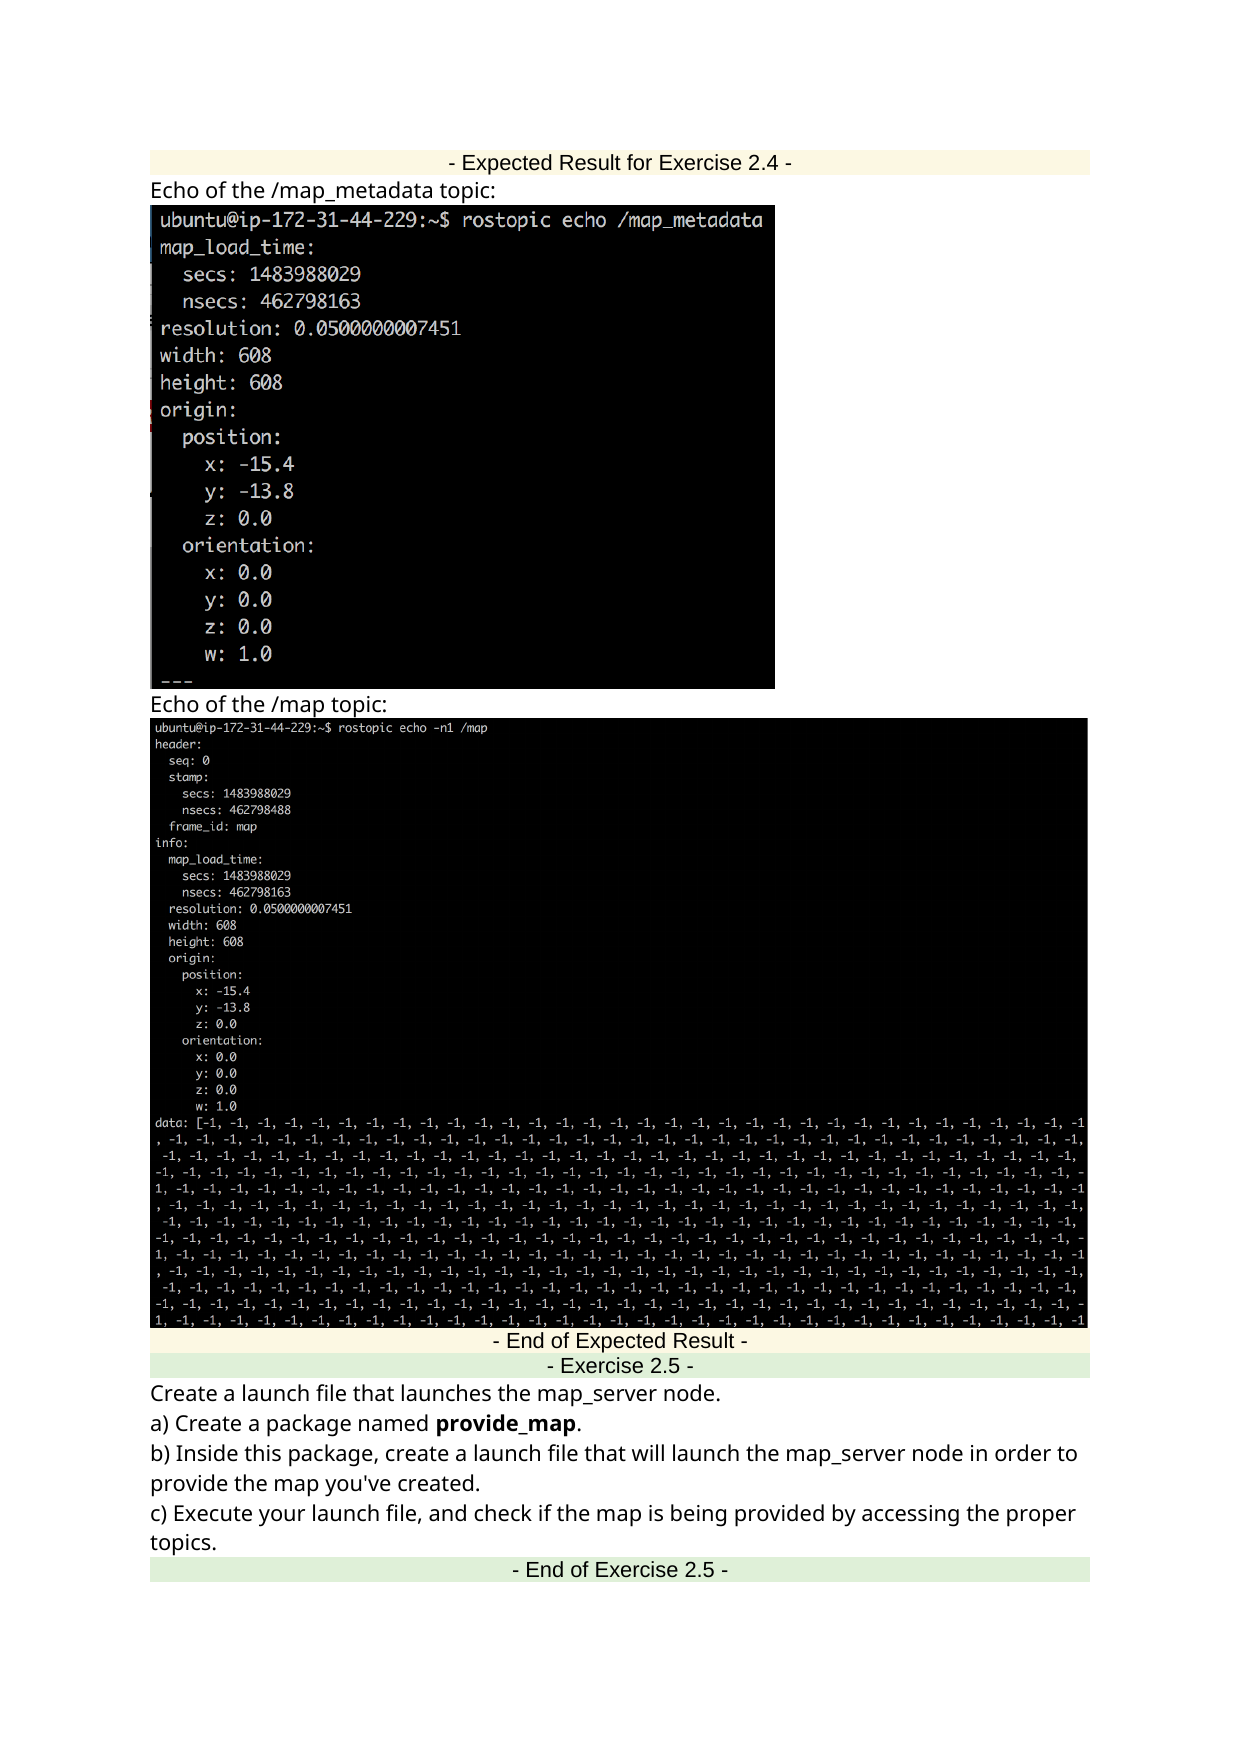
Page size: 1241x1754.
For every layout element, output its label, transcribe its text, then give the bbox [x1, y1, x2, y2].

text - Expected Result for Exercise 2.4 - [150, 150, 1090, 175]
text Create a launch file that launches the map_server node. [150, 1378, 1090, 1408]
text - End of Exercise 2.5 - [150, 1557, 1090, 1582]
text - End of Expected Result - [150, 1328, 1090, 1353]
picture [150, 718, 1088, 1328]
text Echo of the /map_metadata topic: [150, 175, 1090, 205]
text b) Inside this package, create a launch file that will launch the map_server node in order to provide the map you've created. [150, 1438, 1090, 1497]
text - Exercise 2.5 - [150, 1353, 1090, 1378]
text c) Execute your launch file, and check if the map is being provided by accessing the proper topics. [150, 1497, 1090, 1557]
text Echo of the /map topic: [150, 689, 1090, 719]
text a) Create a package named provide_map. [150, 1408, 1090, 1438]
picture [150, 205, 775, 689]
